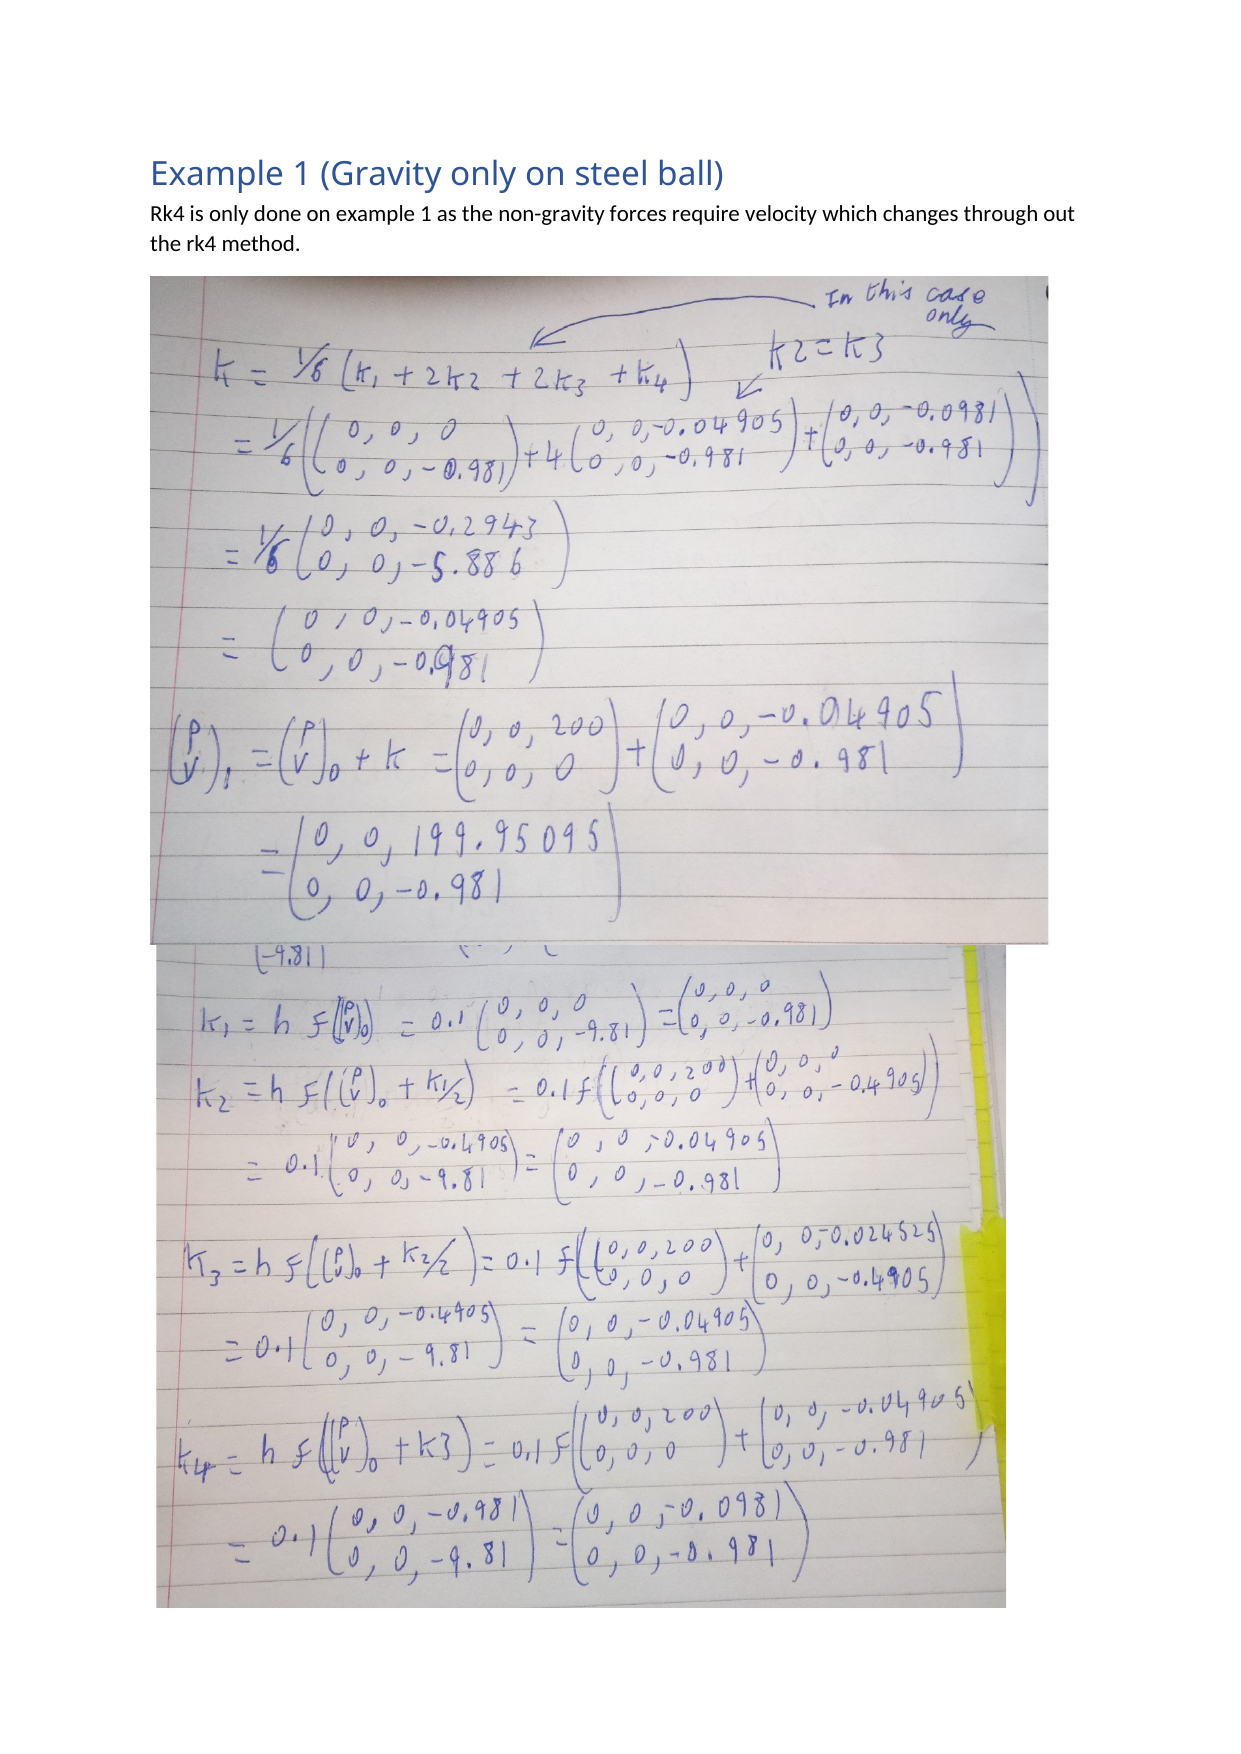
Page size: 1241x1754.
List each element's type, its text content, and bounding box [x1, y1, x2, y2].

picture [150, 276, 1049, 1608]
text Rk4 is only done on example 1 as the non-gravity forces require velocity which changes through out the rk4 method. [150, 199, 1090, 257]
subtitle Example 1 (Gravity only on steel ball) [150, 150, 1090, 195]
